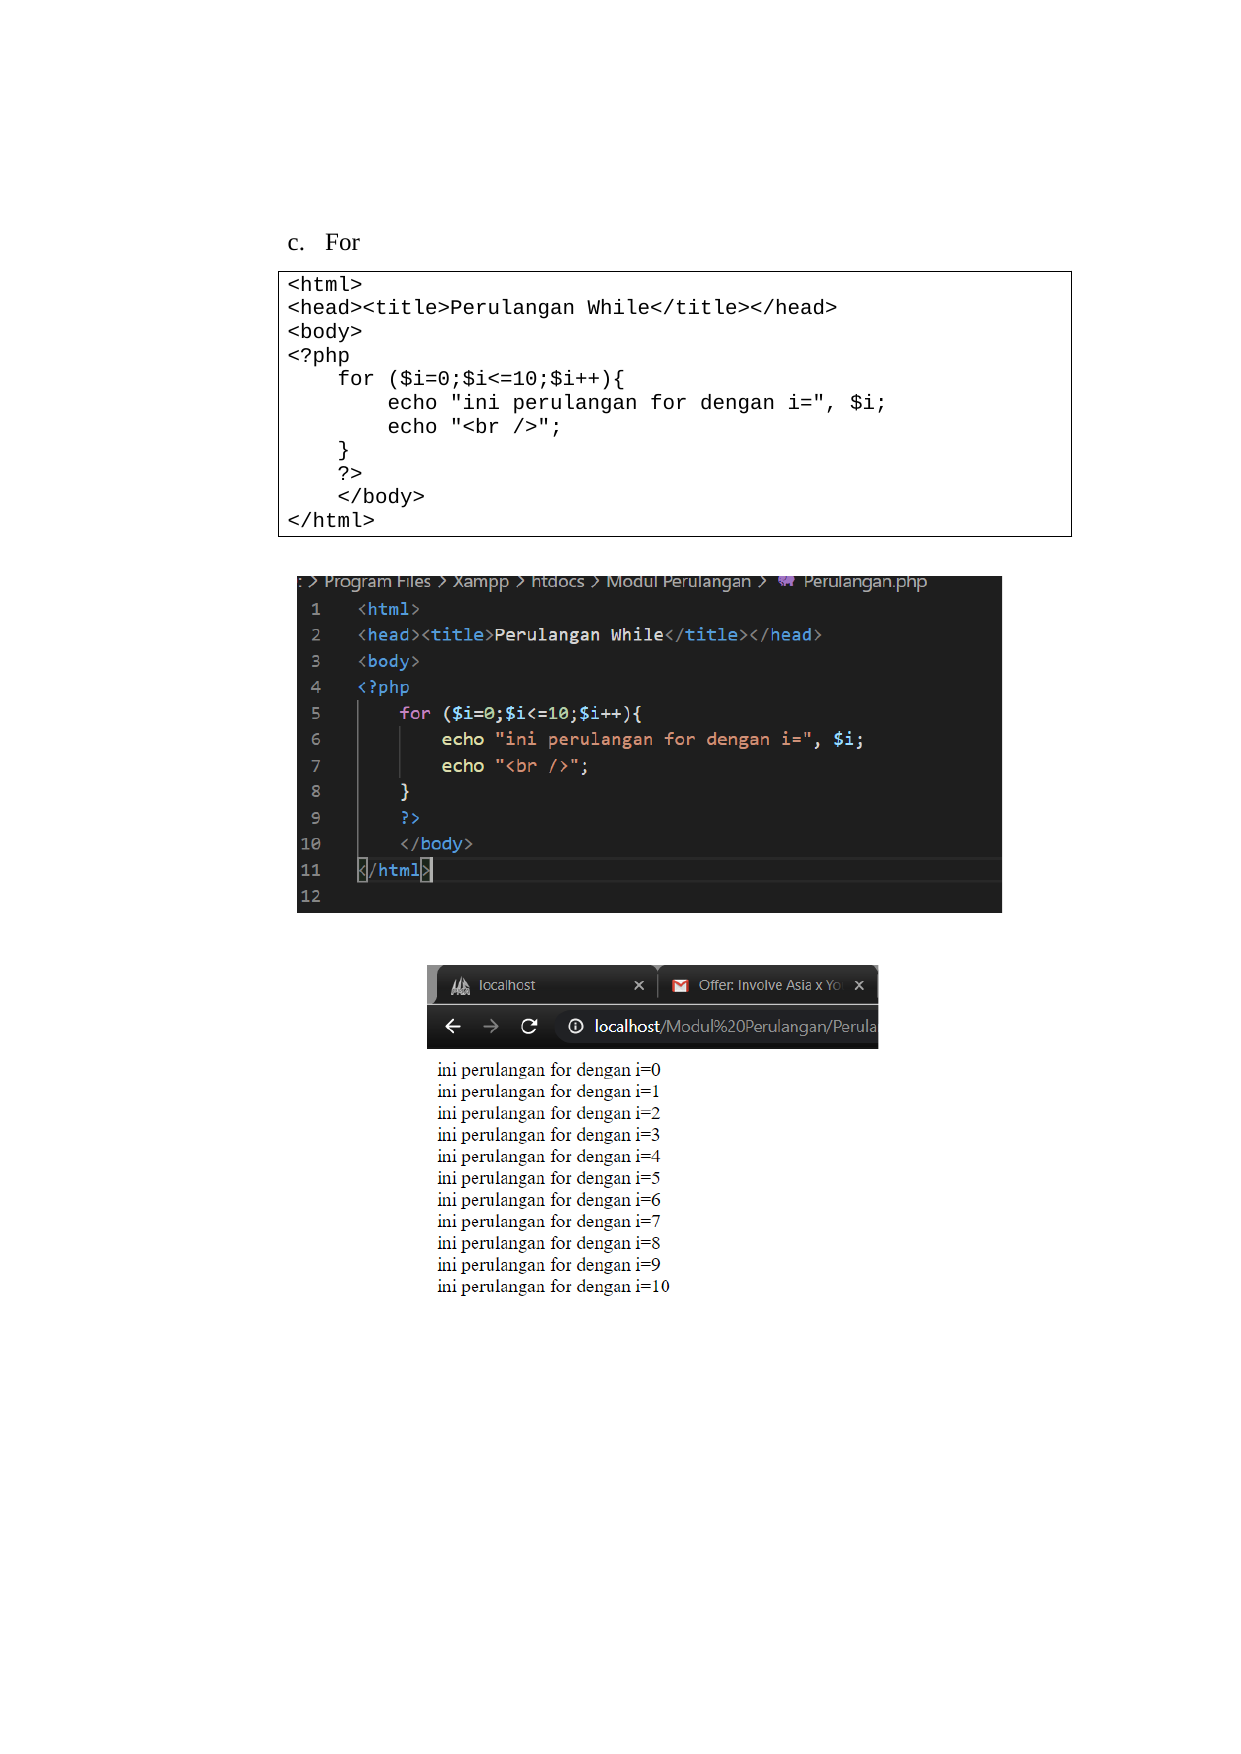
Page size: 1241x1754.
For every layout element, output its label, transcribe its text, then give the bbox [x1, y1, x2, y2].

text <head><title>Perulangan While</title></head> [279, 294, 1071, 318]
text </body> [279, 483, 1071, 507]
text <body> [279, 318, 1071, 342]
text ?> [279, 460, 1071, 483]
picture [427, 965, 879, 1332]
text } [279, 436, 1071, 460]
text <?php [279, 342, 1071, 365]
picture [297, 576, 1003, 913]
text <html> [279, 272, 1071, 294]
text </html> [279, 507, 1071, 536]
text for ($i=0;$i<=10;$i++){ [279, 365, 1071, 389]
text echo "ini perulangan for dengan i=", $i; [279, 389, 1071, 412]
text echo "<br />"; [279, 412, 1071, 436]
list For [287, 227, 1063, 256]
